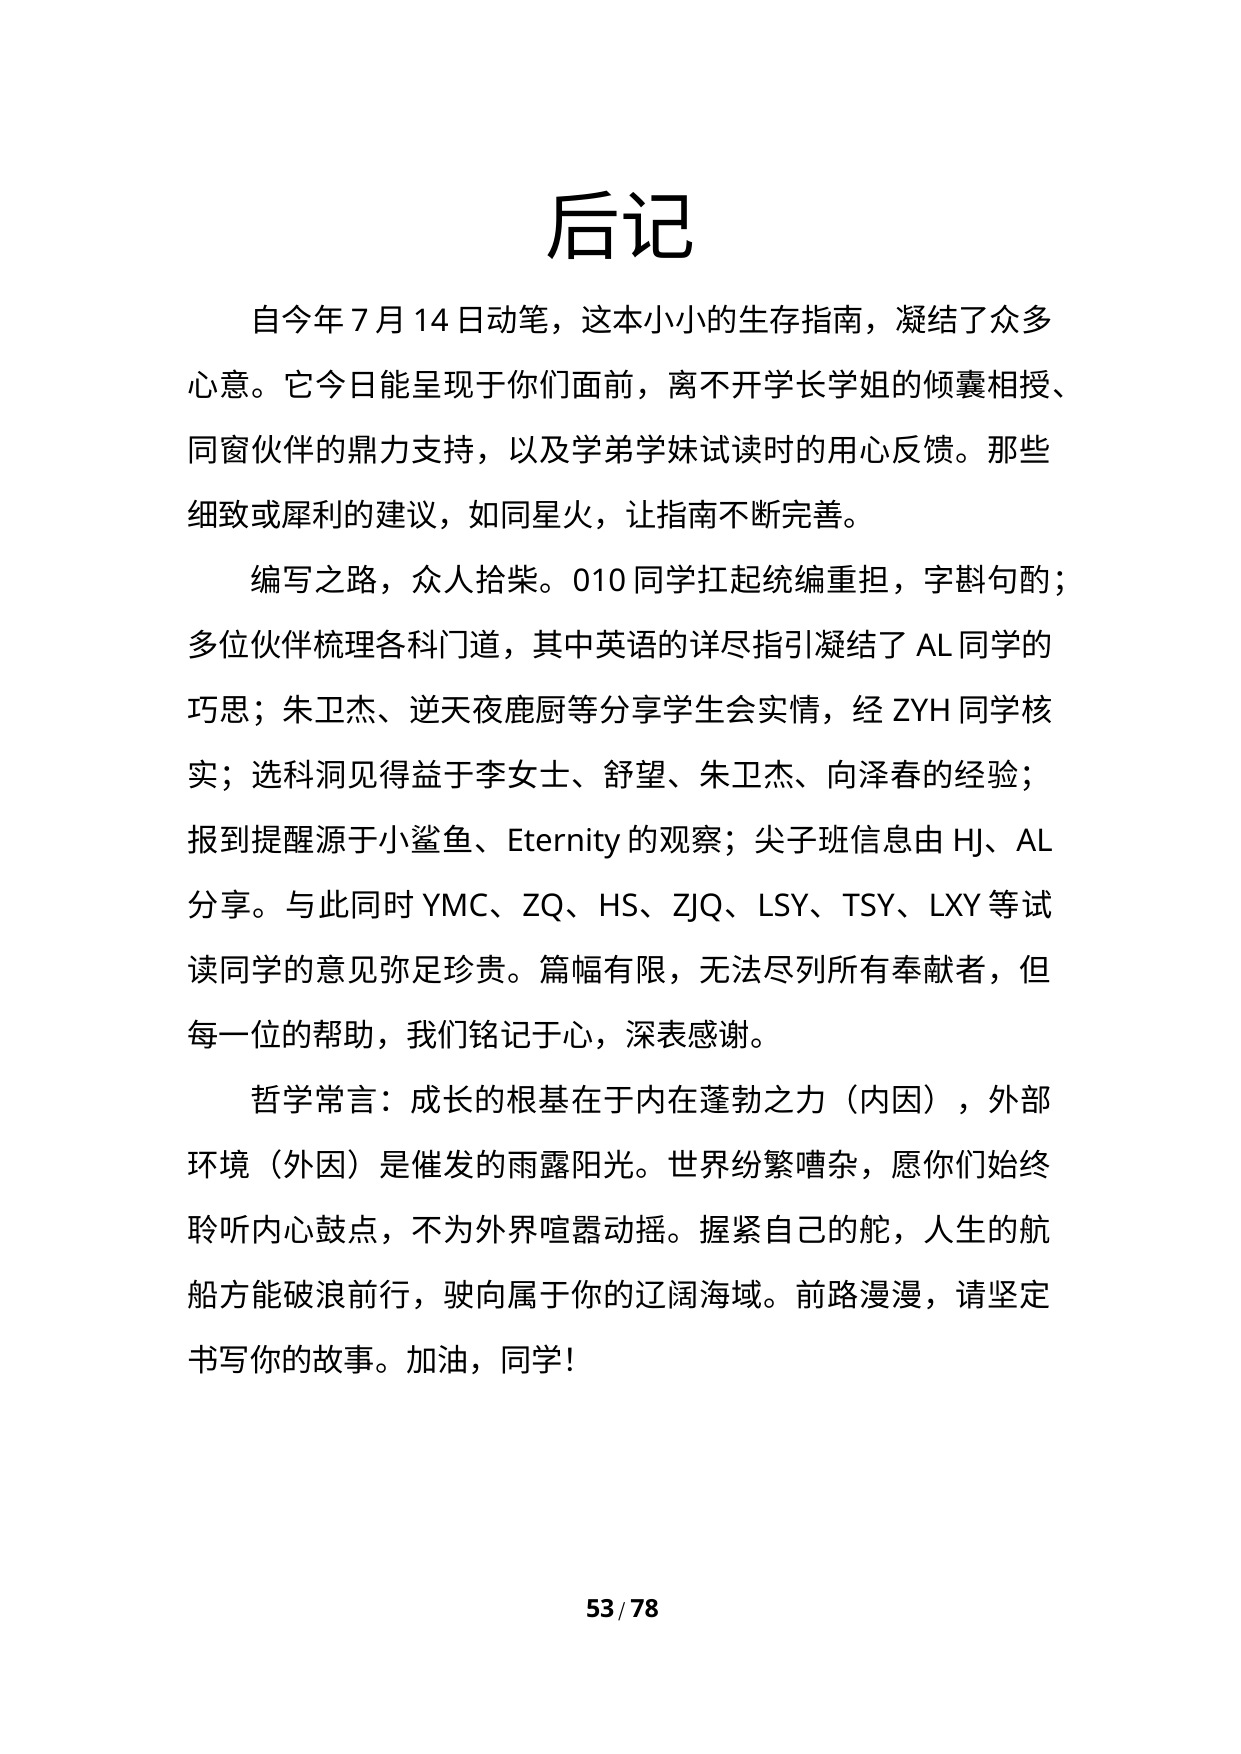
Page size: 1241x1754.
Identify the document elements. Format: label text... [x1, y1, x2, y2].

text 编写之路，众人拾柴。010同学扛起统编重担，字斟句酌；多位伙伴梳理各科门道，其中英语的详尽指引凝结了AL同学的巧思；朱卫杰、逆天夜鹿厨等分享学生会实情，经ZYH同学核实；选科洞见得益于李女士、舒望、朱卫杰、向泽春的经验；报到提醒源于小鲨鱼、Eternity的观察；尖子班信息由HJ、AL分享。与此同时YMC、ZQ、HS、ZJQ、LSY、TSY、LXY等试读同学的意见弥足珍贵。篇幅有限，无法尽列所有奉献者，但每一位的帮助，我们铭记于心，深表感谢。 [187, 546, 1053, 1066]
text 哲学常言：成长的根基在于内在蓬勃之力（内因），外部环境（外因）是催发的雨露阳光。世界纷繁嘈杂，愿你们始终聆听内心鼓点，不为外界喧嚣动摇。握紧自己的舵，人生的航船方能破浪前行，驶向属于你的辽阔海域。前路漫漫，请坚定书写你的故事。加油，同学！ [187, 1066, 1053, 1391]
text 后记 [187, 156, 1053, 286]
text 自今年7月14日动笔，这本小小的生存指南，凝结了众多心意。它今日能呈现于你们面前，离不开学长学姐的倾囊相授、同窗伙伴的鼎力支持，以及学弟学妹试读时的用心反馈。那些细致或犀利的建议，如同星火，让指南不断完善。 [187, 286, 1053, 546]
